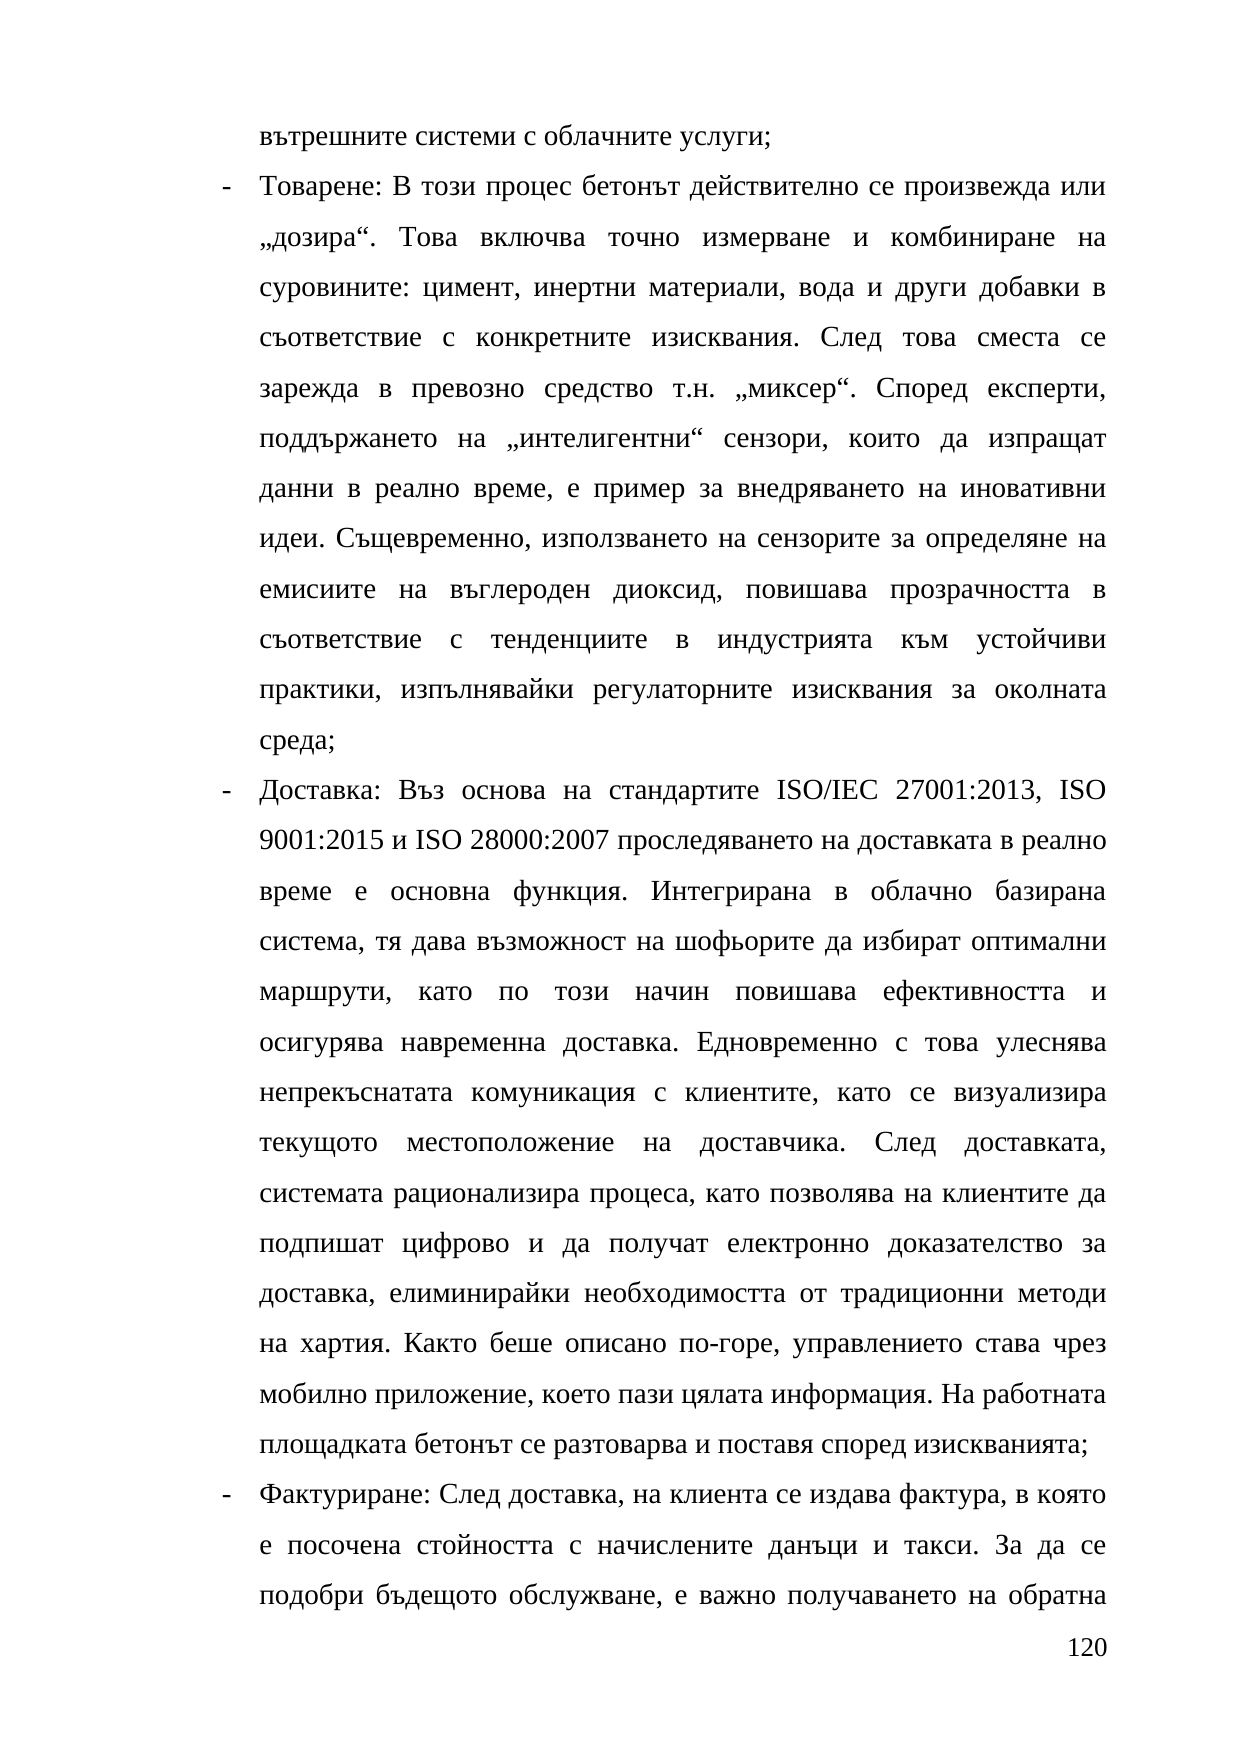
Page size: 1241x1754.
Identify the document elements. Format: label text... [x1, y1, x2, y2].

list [222, 118, 1107, 152]
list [222, 1477, 1107, 1611]
list Товарене: В този процес бетонът действително се произвежда или „дозира“. Това включва точно измерване и комбиниране на суровините: цимент, инертни материали, вода и други добавки в съответствие с конкретните изисквания. След това сместа се зарежда в превозно средство т.н. „миксер“. Според експерти, поддържането на „интелигентни“ сензори, които да изпращат данни в реално време, е пример за внедряването на иновативни идеи. Същевременно, използването на сензорите за определяне на емисиите на въглероден диоксид, повишава прозрачността в съответствие с тенденциите в индустрията към устойчиви практики, изпълнявайки регулаторните изисквания за околната среда; [222, 168, 1107, 755]
list Доставка: Въз основа на стандартите ISO/IEC 27001:2013, ISO 9001:2015 и ISO 28000:2007 проследяването на доставката в реално време е основна функция. Интегрирана в облачно базирана система, тя дава възможност на шофьорите да избират оптимални маршрути, като по този начин повишава ефективността и осигурява навременна доставка. Едновременно с това улеснява непрекъснатата комуникация с клиентите, като се визуализира текущото местоположение на доставчика. След доставката, системата рационализира процеса, като позволява на клиентите да подпишат цифрово и да получат електронно доказателство за доставка, елиминирайки необходимостта от традиционни методи на хартия. Както беше описано по-горе, управлението става чрез мобилно приложение, което пази цялата информация. На работната площадката бетонът се разтоварва и поставя според изискванията; [222, 772, 1107, 1460]
